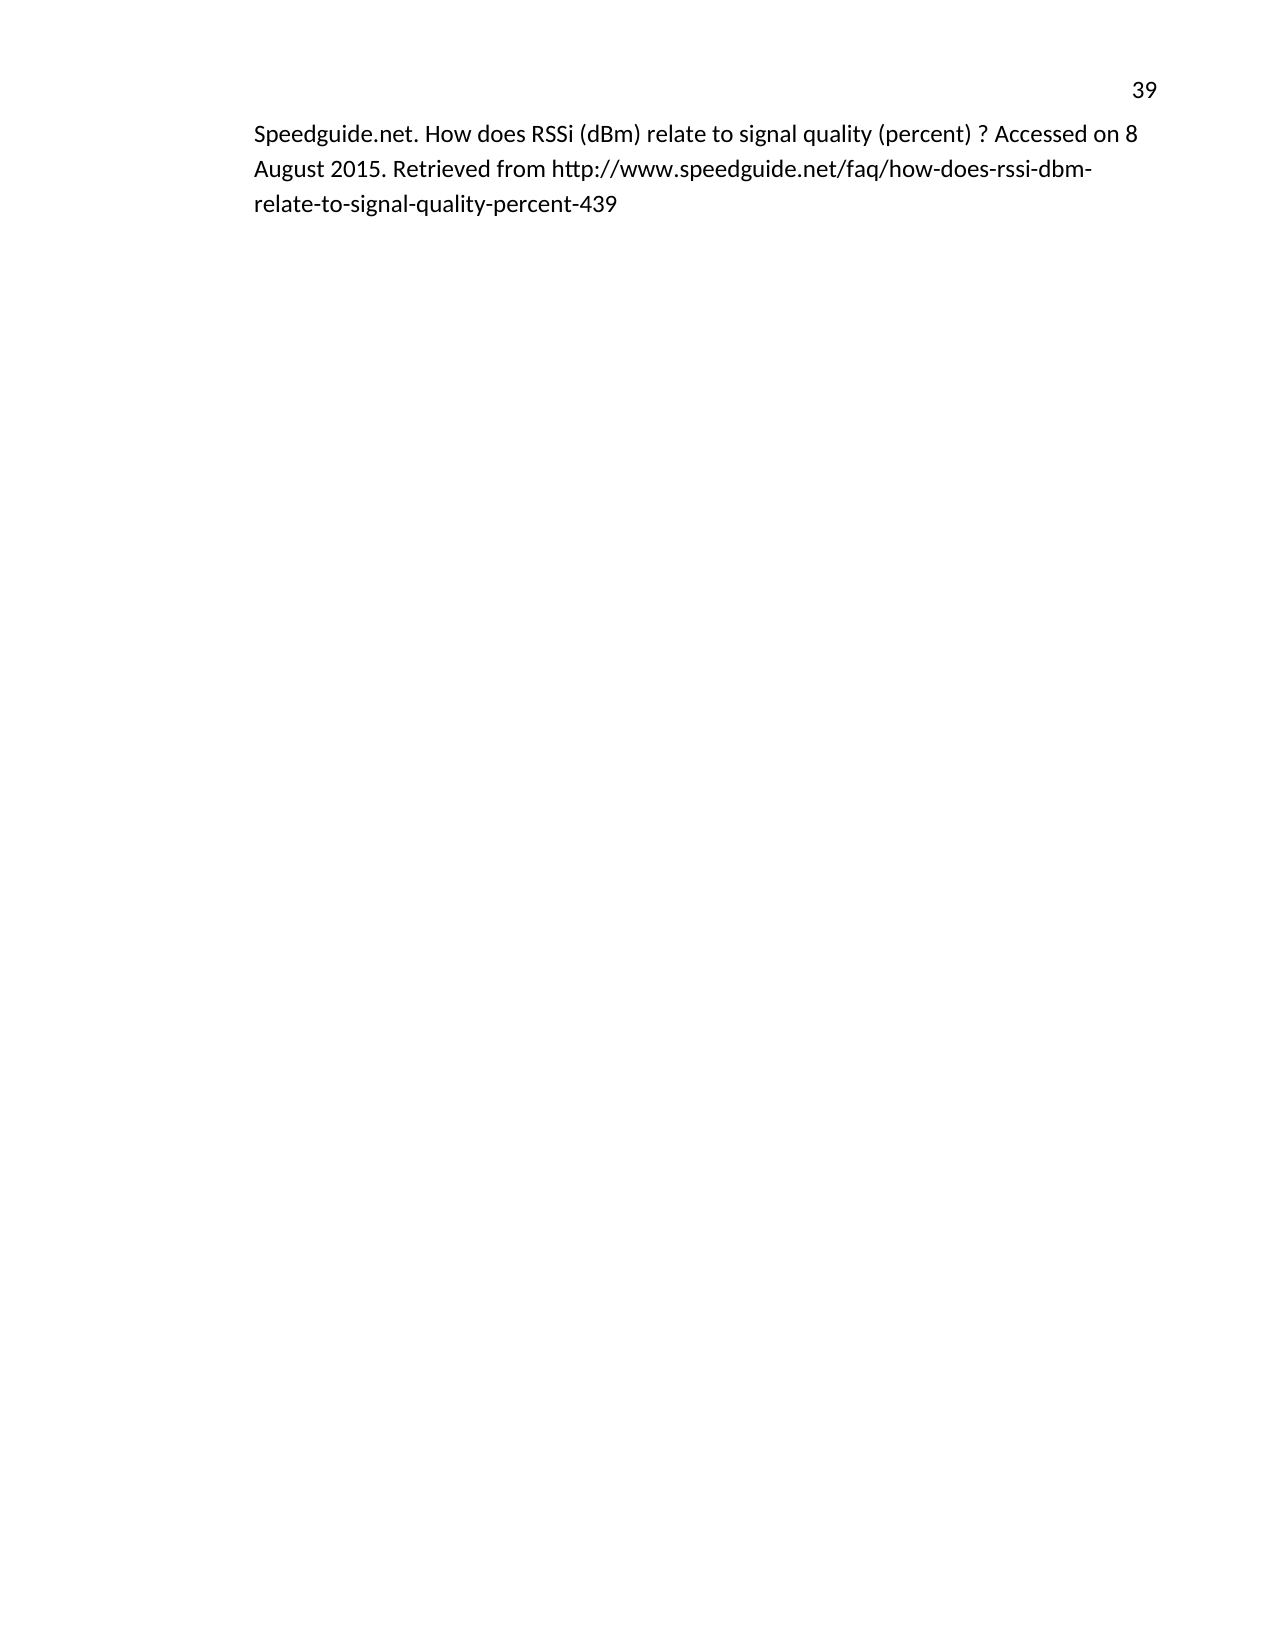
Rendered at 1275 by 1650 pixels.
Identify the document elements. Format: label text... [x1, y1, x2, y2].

text Speedguide.net. How does RSSi (dBm) relate to signal quality (percent) ? Accessed on 8 August 2015. Retrieved from http://www.speedguide.net/faq/how-does-rssi-dbm-relate-to-signal-quality-percent-439 [254, 118, 1157, 219]
